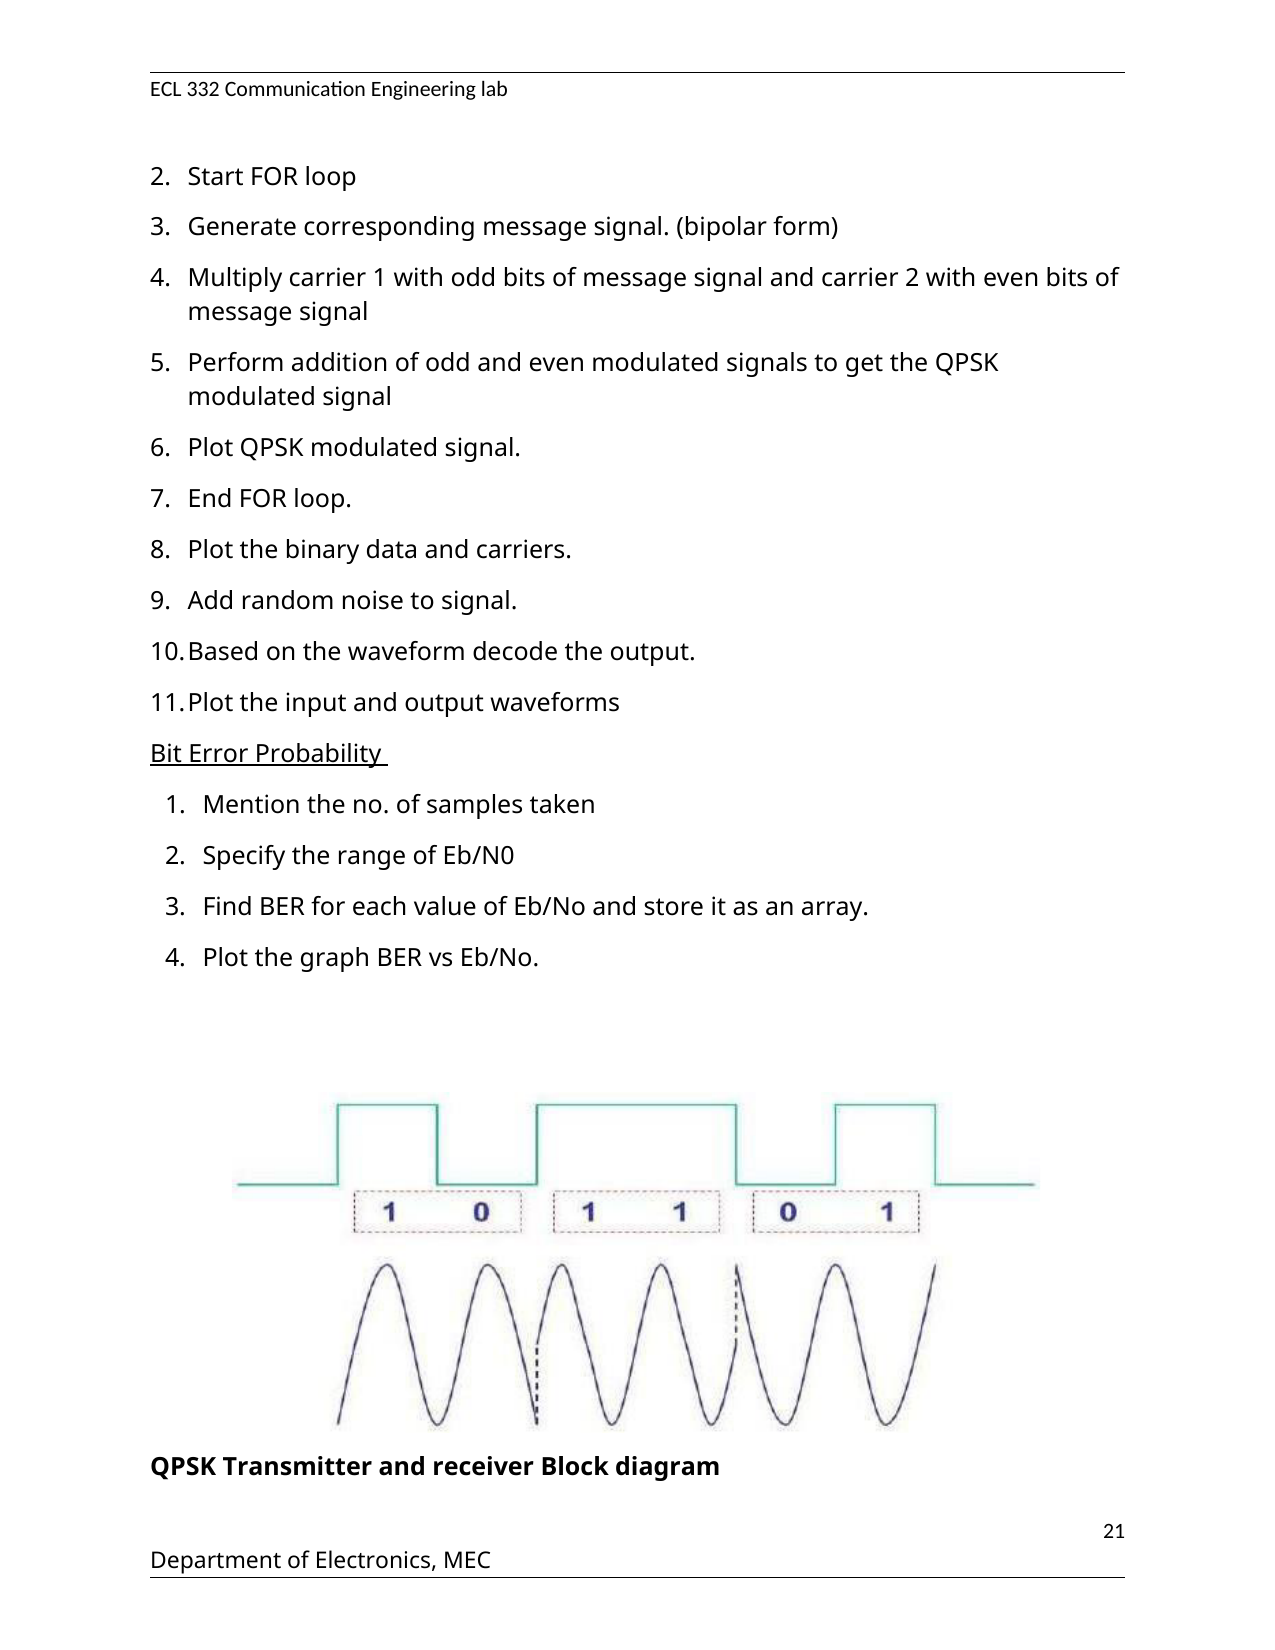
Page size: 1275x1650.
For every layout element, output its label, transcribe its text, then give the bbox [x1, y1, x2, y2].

list Plot QPSK modulated signal. [150, 430, 1125, 464]
list Mention the no. of samples taken [165, 787, 1125, 821]
list Based on the waveform decode the output. [150, 634, 1125, 668]
text Bit Error Probability [150, 736, 1125, 770]
list Specify the range of Eb/N0 [165, 837, 1125, 872]
picture [231, 1092, 1040, 1433]
text QPSK Transmitter and receiver Block diagram [150, 1312, 1125, 1483]
list Generate corresponding message signal. (bipolar form) [150, 209, 1125, 243]
list Add random noise to signal. [150, 583, 1125, 617]
list Perform addition of odd and even modulated signals to get the QPSK modulated signal [150, 345, 1125, 413]
list Plot the binary data and carriers. [150, 532, 1125, 566]
list End FOR loop. [150, 481, 1125, 515]
list Find BER for each value of Eb/No and store it as an array. [165, 888, 1125, 922]
list Plot the graph BER vs Eb/No. [165, 939, 1125, 973]
list Start FOR loop [150, 158, 1125, 192]
list Plot the input and output waveforms [150, 685, 1125, 719]
list Multiply carrier 1 with odd bits of message signal and carrier 2 with even bits of message signal [150, 260, 1125, 328]
